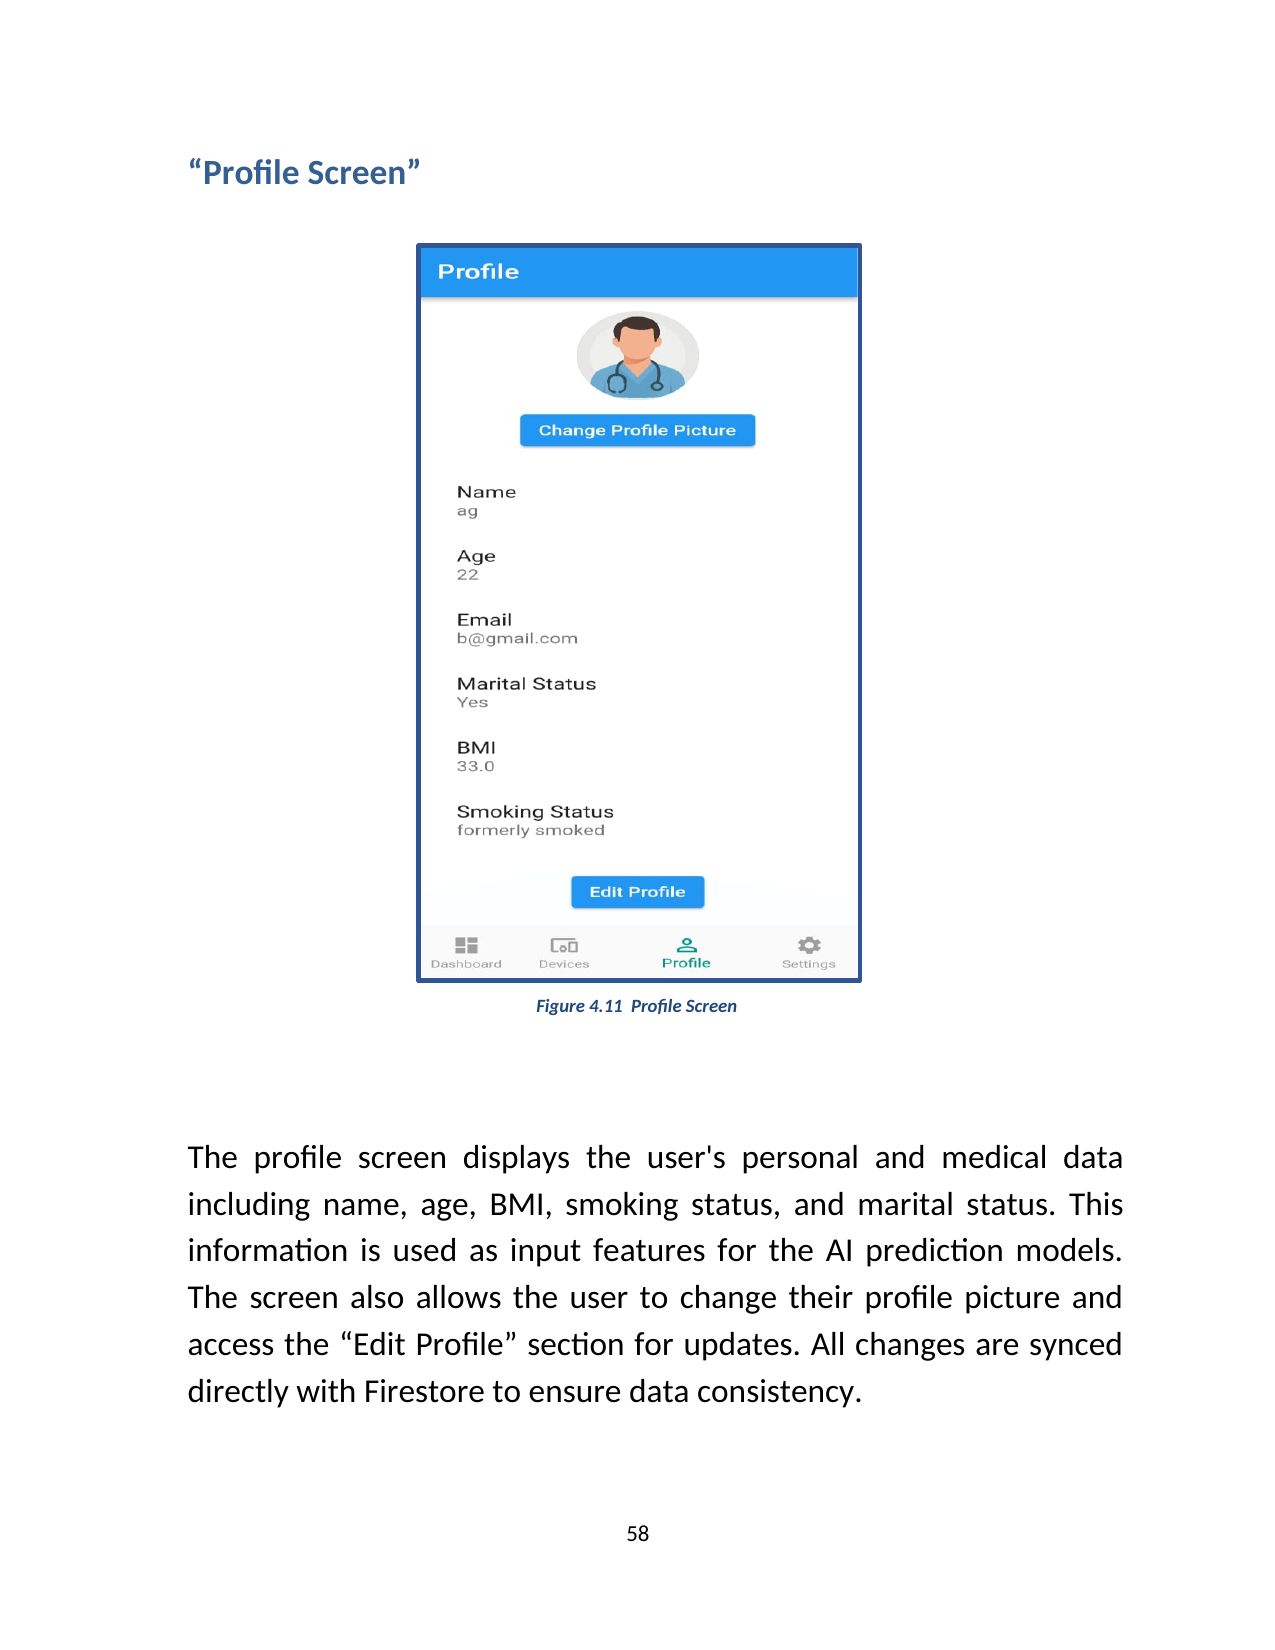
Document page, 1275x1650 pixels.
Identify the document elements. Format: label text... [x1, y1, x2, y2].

text The profile screen displays the user's personal and medical data including name, age, BMI, smoking status, and marital status. This information is used as input features for the AI prediction models. The screen also allows the user to change their profile picture and access the “Edit Profile” section for updates. All changes are synced directly with Firestore to ensure data consistency. [187, 1102, 1125, 1410]
text “Profile Screen” [187, 150, 1125, 193]
picture [421, 248, 858, 978]
